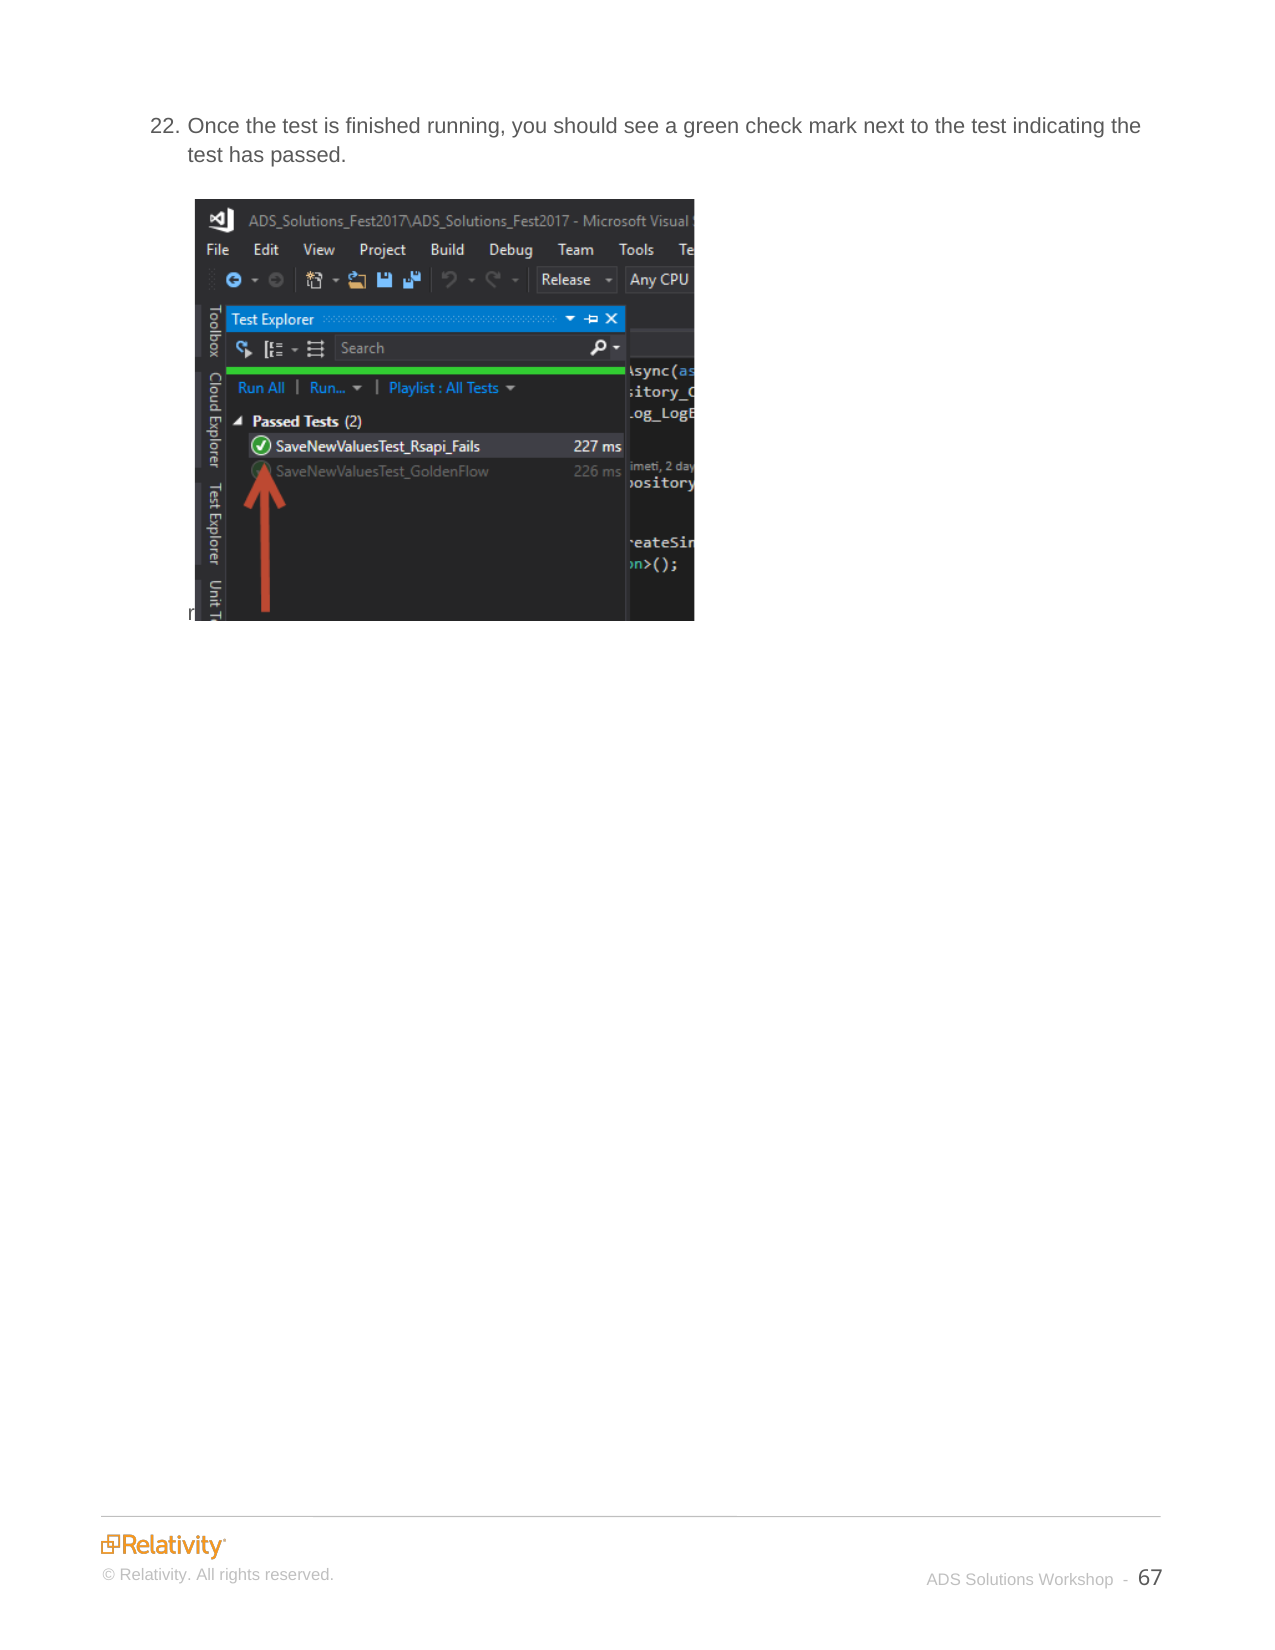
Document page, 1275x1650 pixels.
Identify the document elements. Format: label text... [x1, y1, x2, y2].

picture [100, 1534, 227, 1560]
picture [194, 199, 695, 621]
list Once the test is finished running, you should see a green check mark next to the test indicating the test has passed. [150, 112, 1162, 167]
